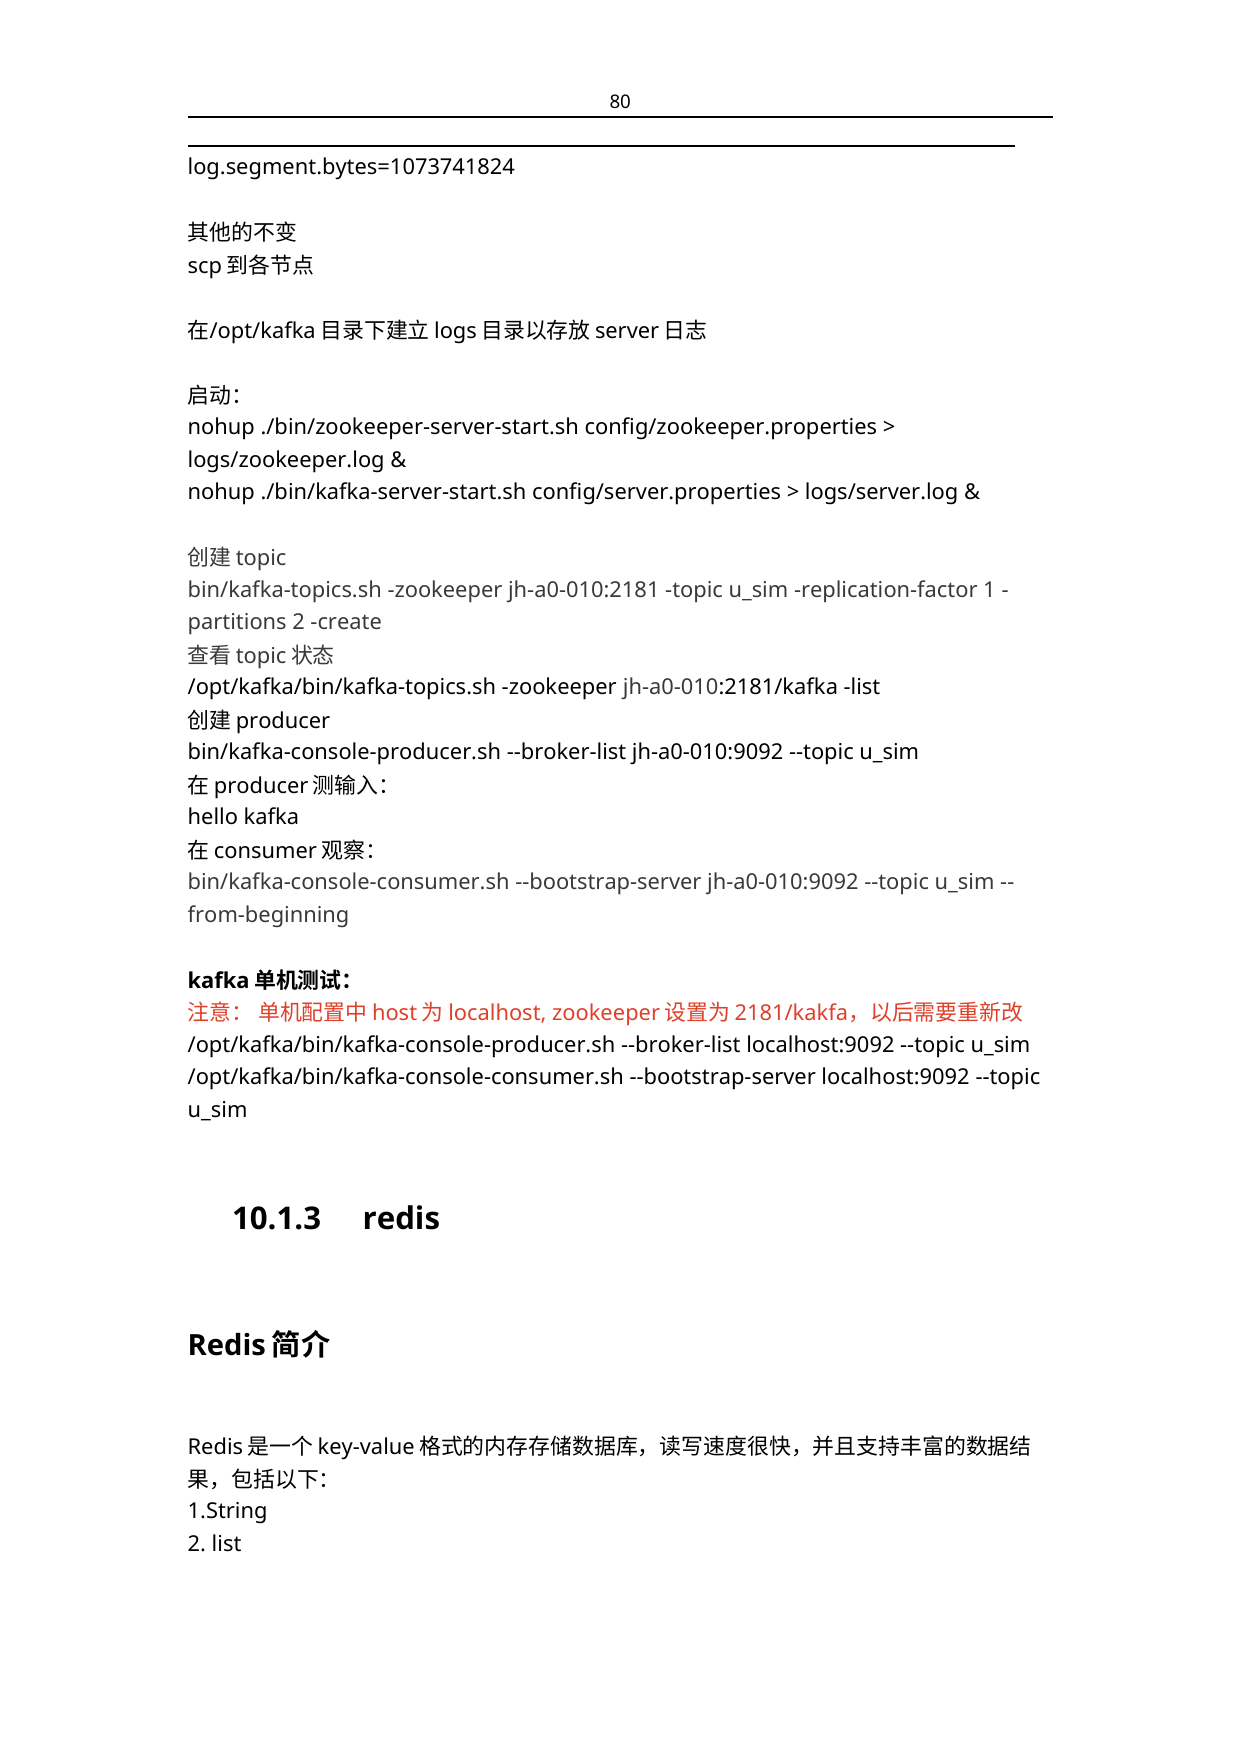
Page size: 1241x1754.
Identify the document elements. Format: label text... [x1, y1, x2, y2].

text bin/kafka-console-consumer.sh --bootstrap-server jh-a0-010:9092 --topic u_sim --from-beginning [187, 865, 1053, 930]
text bin/kafka-topics.sh -zookeeper jh-a0-010:2181 -topic u_sim -replication-factor 1 -partitions 2 -create [187, 572, 1053, 637]
text /opt/kafka/bin/kafka-topics.sh -zookeeper jh-a0-010:2181/kafka -list [187, 670, 1053, 702]
text 在consumer观察： [187, 832, 1053, 865]
text 在/opt/kafka目录下建立logs目录以存放server日志 [187, 312, 1053, 345]
text 在producer测输入： [187, 767, 1053, 800]
text bin/kafka-console-producer.sh --broker-list jh-a0-010:9092 --topic u_sim [187, 735, 1053, 767]
text 1.String [187, 1494, 1053, 1526]
text /opt/kafka/bin/kafka-console-consumer.sh --bootstrap-server localhost:9092 --topic u_sim [187, 1060, 1053, 1125]
text kafka单机测试： [187, 962, 1053, 995]
text 创建topic [187, 540, 1053, 572]
text nohup ./bin/zookeeper-server-start.sh config/zookeeper.properties > logs/zookeeper.log & [187, 410, 1053, 475]
subtitle Redis简介 [187, 1310, 1053, 1375]
text 创建producer [187, 702, 1053, 735]
text scp到各节点 [187, 247, 1053, 280]
text 其他的不变 [187, 215, 1053, 247]
subtitle redis [232, 1184, 1053, 1249]
text 2. list [187, 1526, 1053, 1559]
text /opt/kafka/bin/kafka-console-producer.sh --broker-list localhost:9092 --topic u_sim [187, 1027, 1053, 1060]
text Redis是一个key-value格式的内存存储数据库，读写速度很快，并且支持丰富的数据结果，包括以下： [187, 1429, 1053, 1494]
text 注意： 单机配置中host为 localhost, zookeeper设置为2181/kakfa，以后需要重新改 [187, 995, 1053, 1027]
text nohup ./bin/kafka-server-start.sh config/server.properties > logs/server.log & [187, 475, 1053, 507]
text hello kafka [187, 800, 1053, 832]
text 启动： [187, 377, 1053, 410]
text log.segment.bytes=1073741824 [187, 150, 1053, 182]
text 查看topic状态 [187, 637, 1053, 670]
